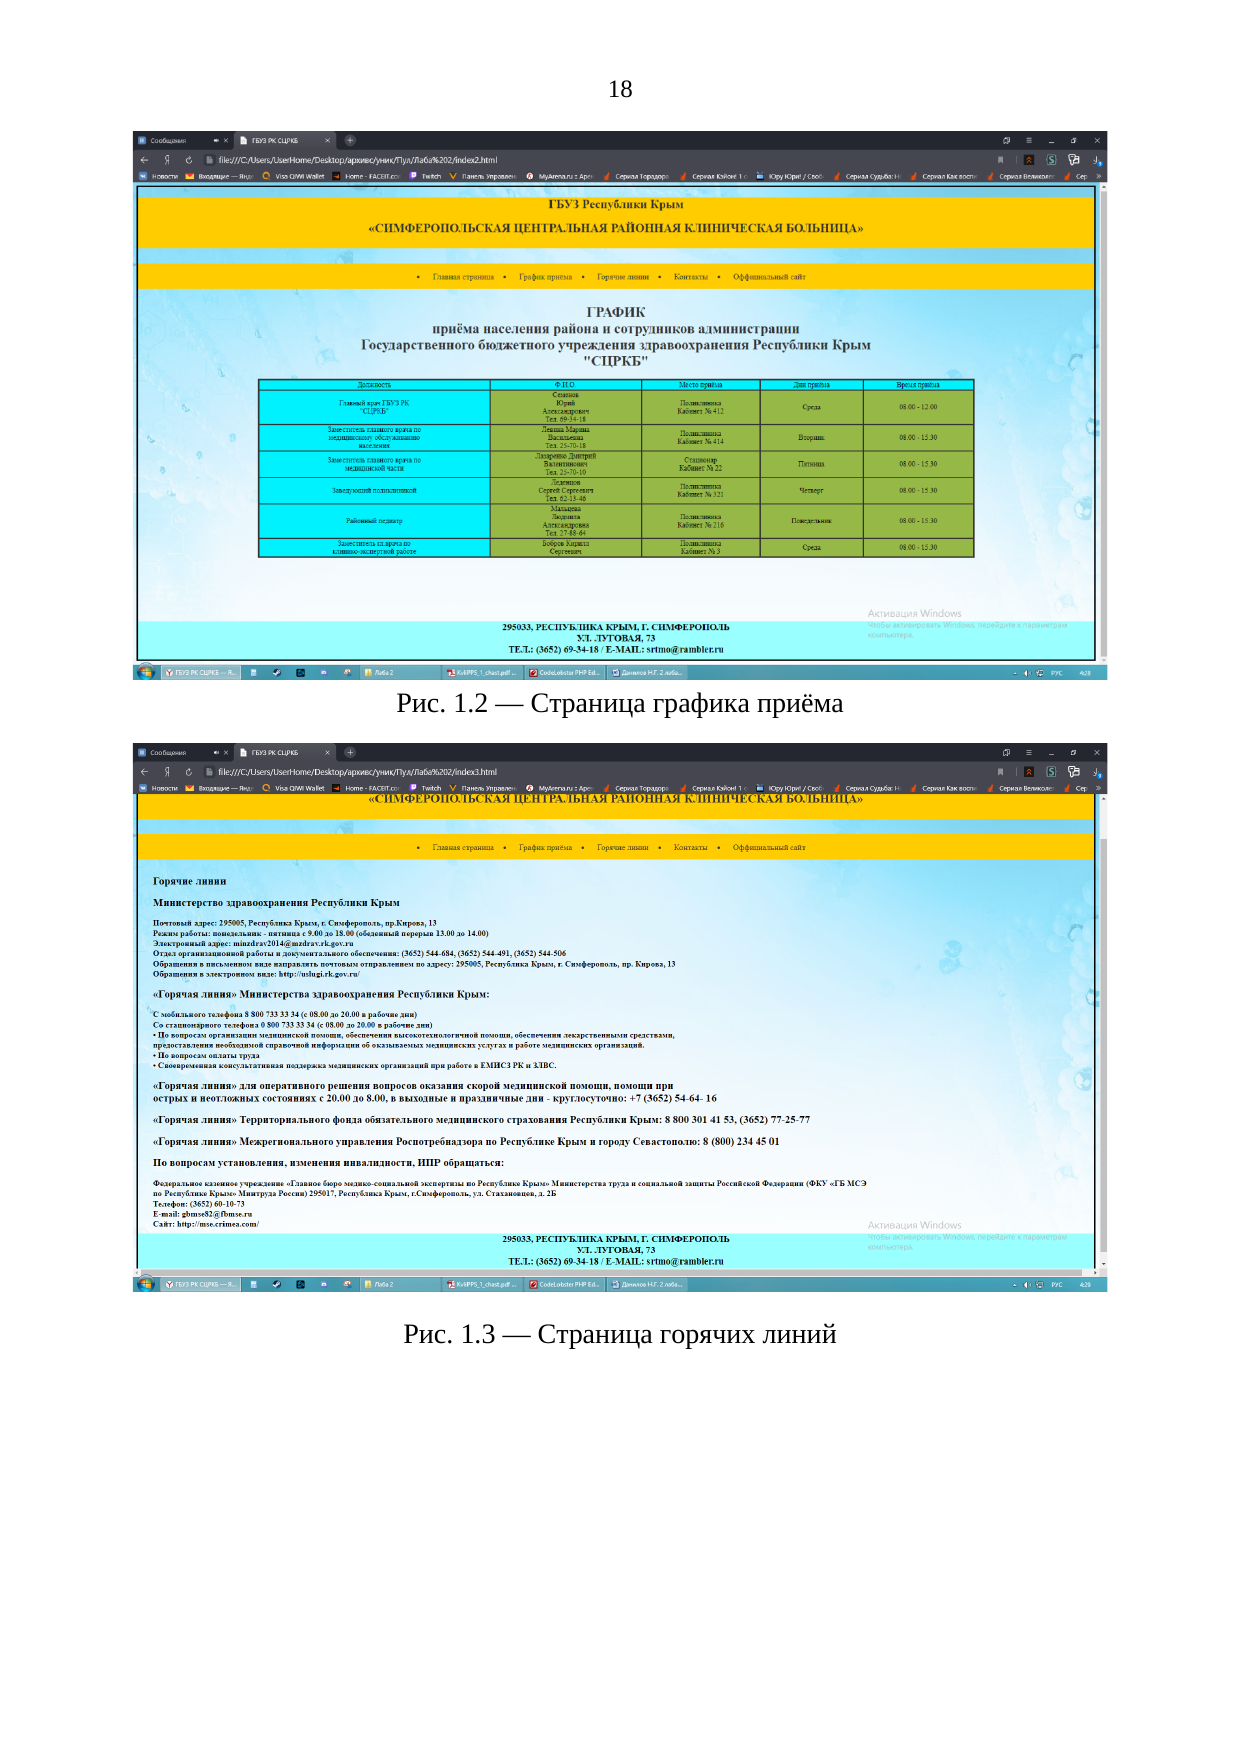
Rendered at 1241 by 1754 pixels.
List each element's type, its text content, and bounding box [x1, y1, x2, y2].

picture [132, 743, 1108, 1292]
text Рис. 1.2 — Страница графика приёма [75, 686, 1165, 718]
picture [132, 131, 1108, 680]
text Рис. 1.3 — Страница горячих линий [75, 1317, 1165, 1349]
